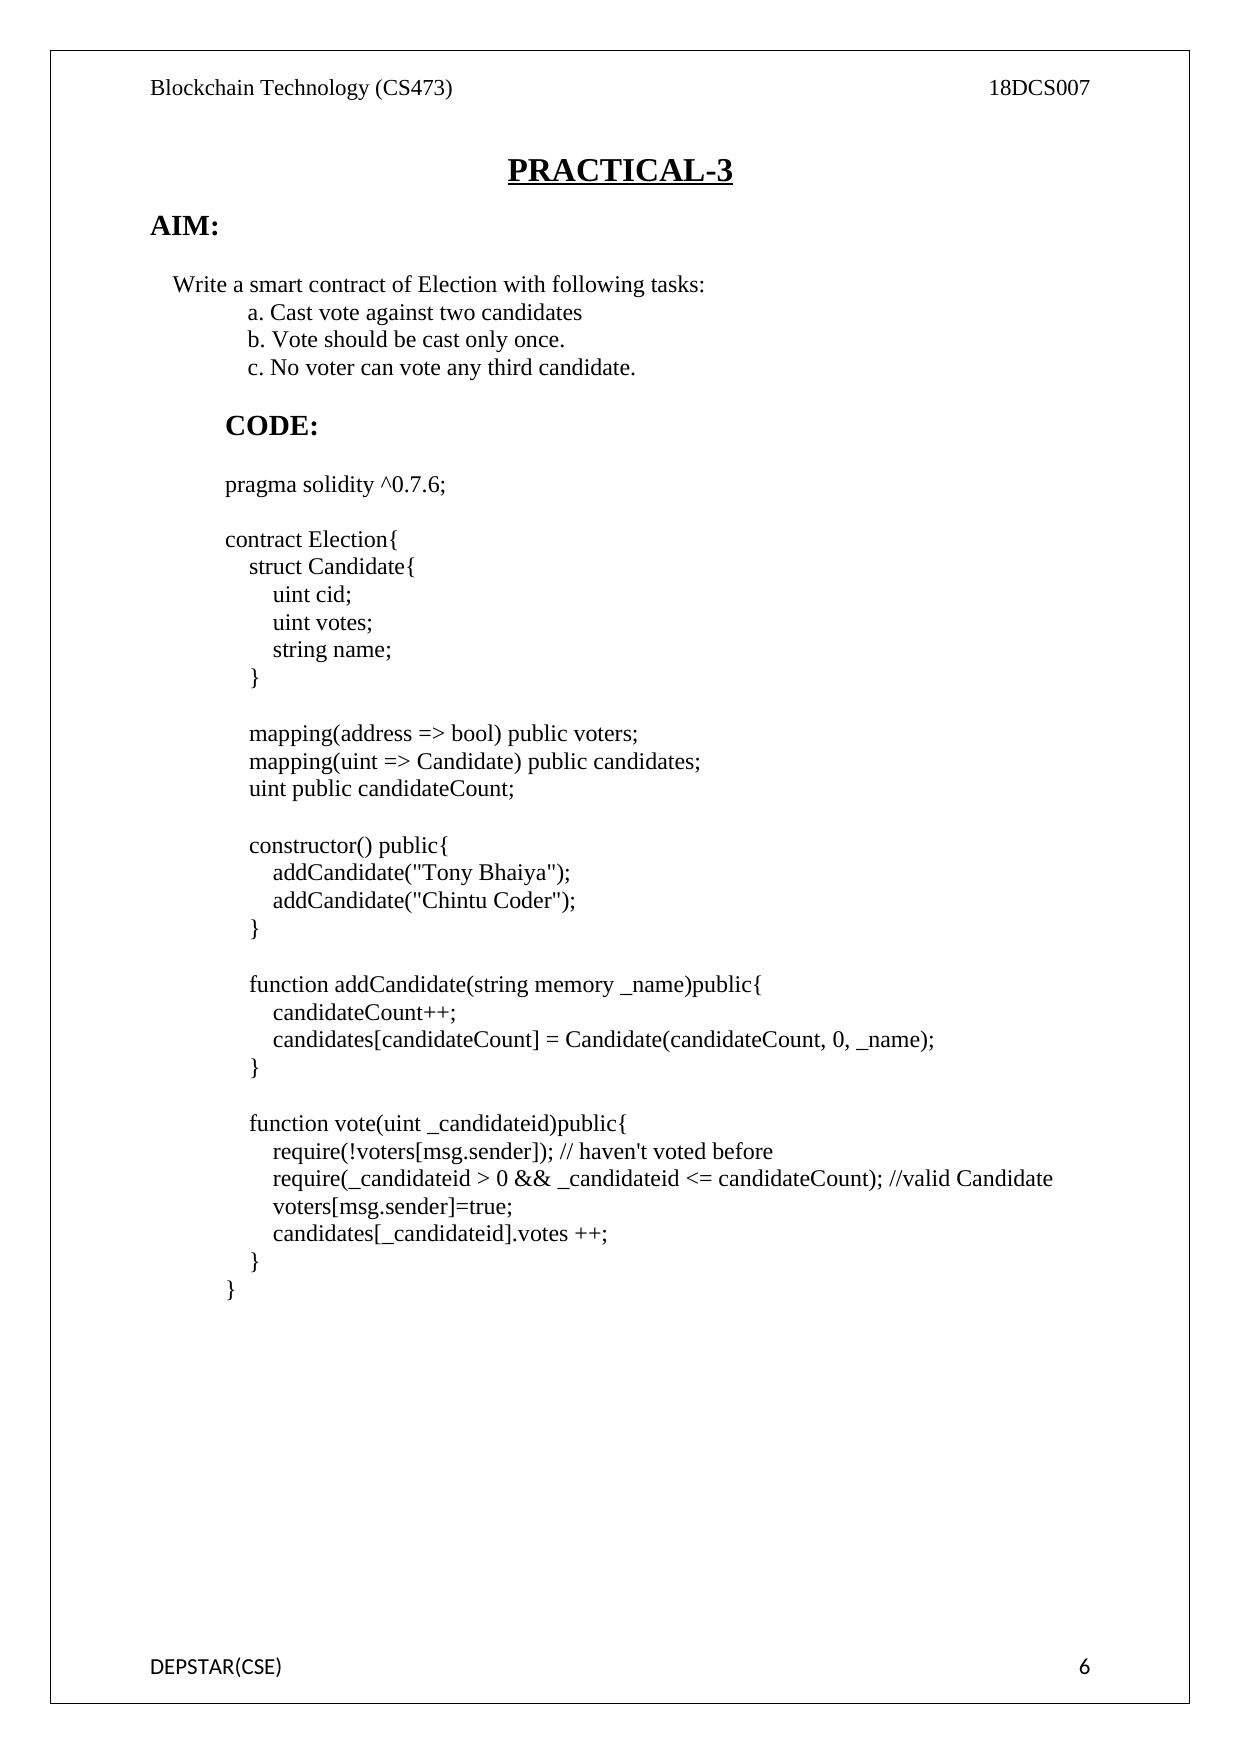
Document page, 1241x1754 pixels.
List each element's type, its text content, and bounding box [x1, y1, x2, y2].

table_header CODE: pragma solidity ^0.7.6; contract Election{ struct Candidate{ uint cid; uint votes; string name; } mapping(address => bool) public voters; mapping(uint => Candidate) public candidates; uint public candidateCount; constructor() public{ addCandidate("Tony Bhaiya"); addCandidate("Chintu Coder"); } function addCandidate(string memory _name)public{ candidateCount++; candidates[candidateCount] = Candidate(candidateCount, 0, _name); } function vote(uint _candidateid)public{ require(!voters[msg.sender]); // haven't voted before require(_candidateid > 0 && _candidateid <= candidateCount); //valid Candidate voters[msg.sender]=true; candidates[_candidateid].votes ++; } } [139, 242, 1116, 1600]
text PRACTICAL-3 [150, 150, 1090, 188]
text AIM: [150, 208, 1090, 242]
